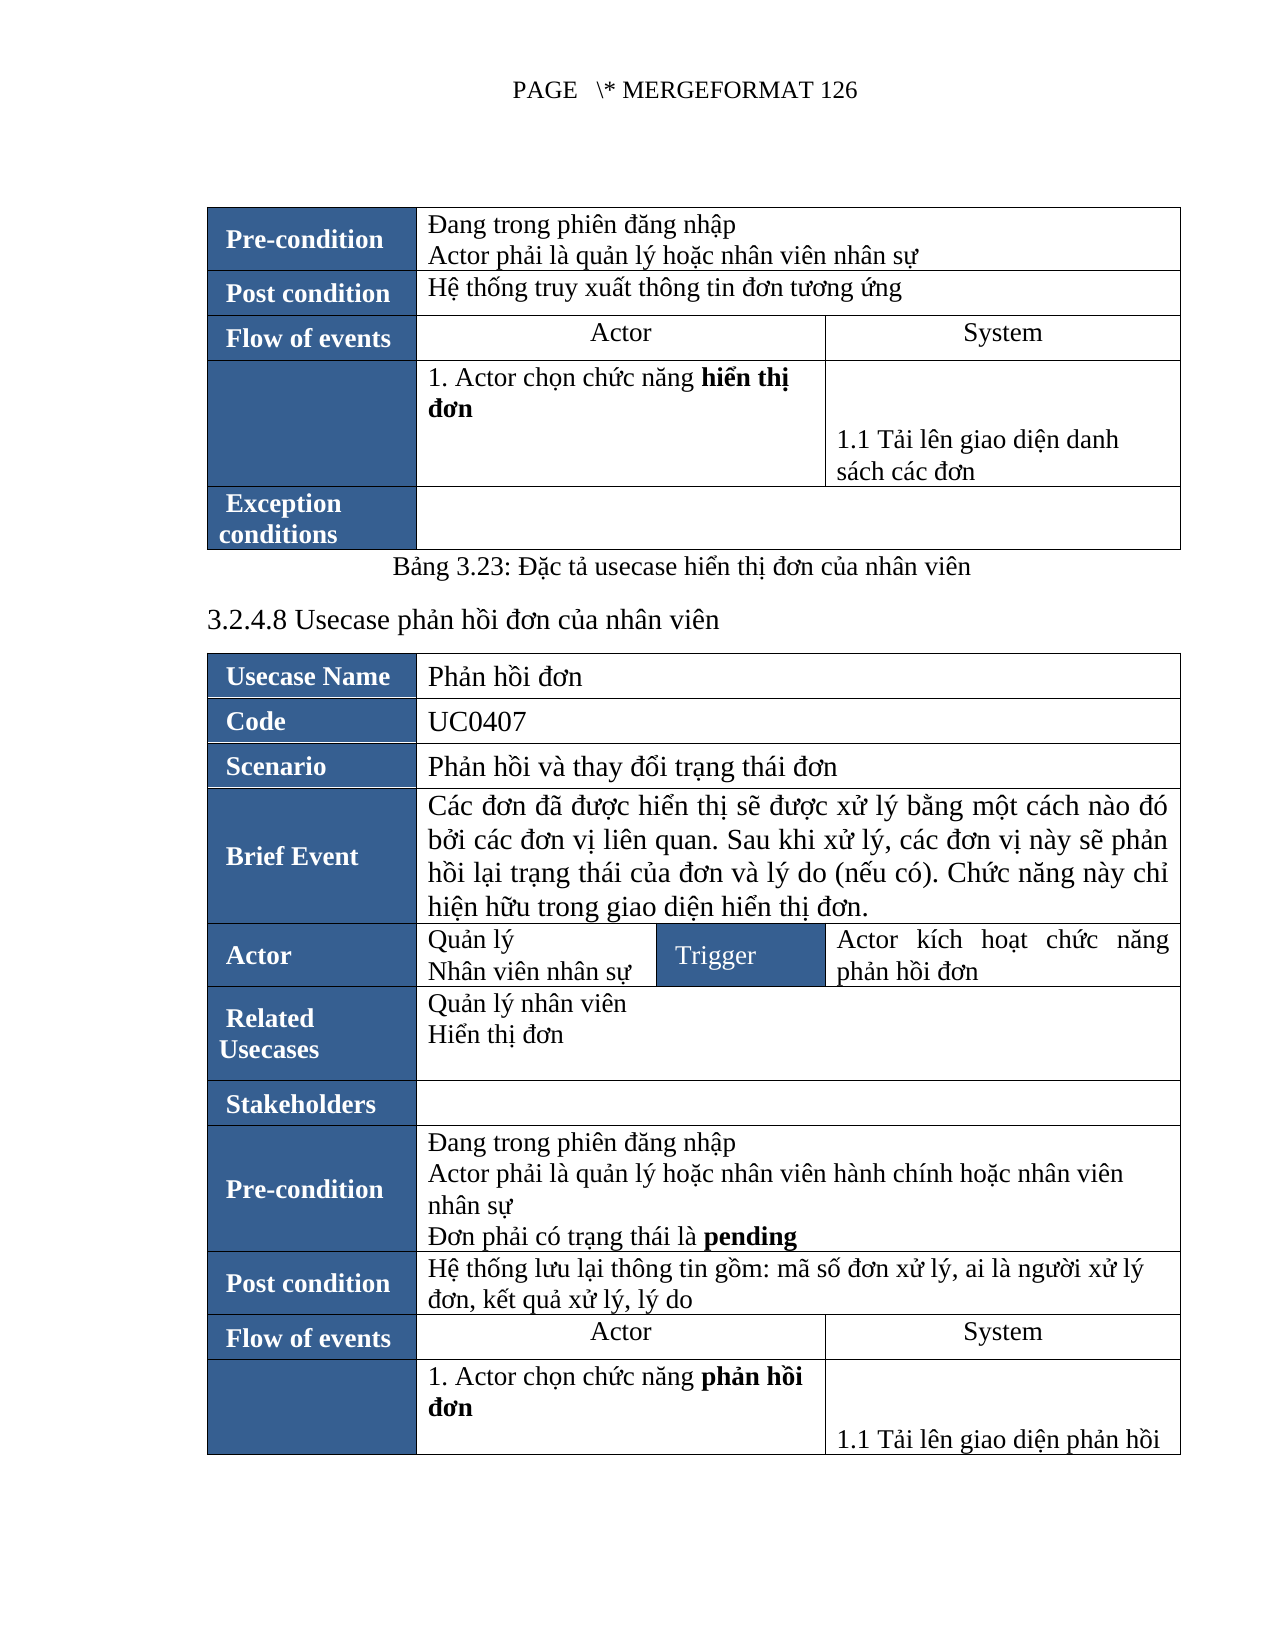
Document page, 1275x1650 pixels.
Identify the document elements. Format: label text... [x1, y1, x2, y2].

table_cell Actor [208, 924, 416, 986]
table_cell Pre-condition [208, 208, 416, 270]
table_cell Hệ thống lưu lại thông tin gồm: mã số đơn xử lý, ai là người xử lý đơn, kết quả xử lý, lý do [417, 1252, 1180, 1314]
table_header Phản hồi đơn [417, 654, 1180, 697]
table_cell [826, 1360, 1180, 1454]
table_cell Post condition [208, 271, 416, 315]
table_cell Trigger [657, 924, 825, 986]
table_cell Đang trong phiên đăng nhập Actor phải là quản lý hoặc nhân viên hành chính hoặc nhân viên nhân sự Đơn phải có trạng thái là pending [417, 1126, 1180, 1251]
table_cell Flow of events [208, 316, 416, 360]
table_cell [208, 361, 416, 486]
table_cell System [826, 1315, 1180, 1359]
table_cell Actor kích hoạt chức năng phản hồi đơn [826, 924, 1180, 986]
table_cell System [826, 316, 1180, 360]
table_cell Post condition [208, 1252, 416, 1314]
table_cell Các đơn đã được hiển thị sẽ được xử lý bằng một cách nào đó bởi các đơn vị liên quan. Sau khi xử lý, các đơn vị này sẽ phản hồi lại trạng thái của đơn và lý do (nếu có). Chức năng này chỉ hiện hữu trong giao diện hiển thị đơn. [417, 789, 1180, 923]
table_cell Quản lý Nhân viên nhân sự [417, 924, 656, 986]
table_cell Brief Event [208, 789, 416, 923]
table_cell Phản hồi và thay đổi trạng thái đơn [417, 744, 1180, 787]
table_cell Stakeholders [208, 1081, 416, 1125]
table_cell Quản lý nhân viên Hiển thị đơn [417, 987, 1180, 1080]
table_cell Related Usecases [208, 987, 416, 1080]
table_cell Đang trong phiên đăng nhập Actor phải là quản lý hoặc nhân viên nhân sự [417, 208, 1180, 270]
table_cell Code [208, 699, 416, 742]
table_cell [417, 1081, 1180, 1125]
table_header Usecase Name [208, 654, 416, 697]
table_cell Hệ thống truy xuất thông tin đơn tương ứng [417, 271, 1180, 315]
table_cell 1.1 Tải lên giao diện danh sách các đơn [826, 361, 1180, 486]
table_cell Pre-condition [208, 1126, 416, 1251]
table_cell UC0407 [417, 699, 1180, 742]
table_cell [208, 1360, 416, 1454]
table_cell 1. Actor chọn chức năng hiển thị đơn [417, 361, 825, 486]
table_cell Exception conditions [208, 487, 416, 549]
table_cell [417, 1360, 825, 1454]
table_cell [417, 487, 1180, 549]
text 3.2.4.8 Usecase phản hồi đơn của nhân viên [207, 602, 1157, 636]
table_cell Flow of events [208, 1315, 416, 1359]
table_cell Actor [417, 316, 825, 360]
table_cell Scenario [208, 744, 416, 787]
table_cell Actor [417, 1315, 825, 1359]
